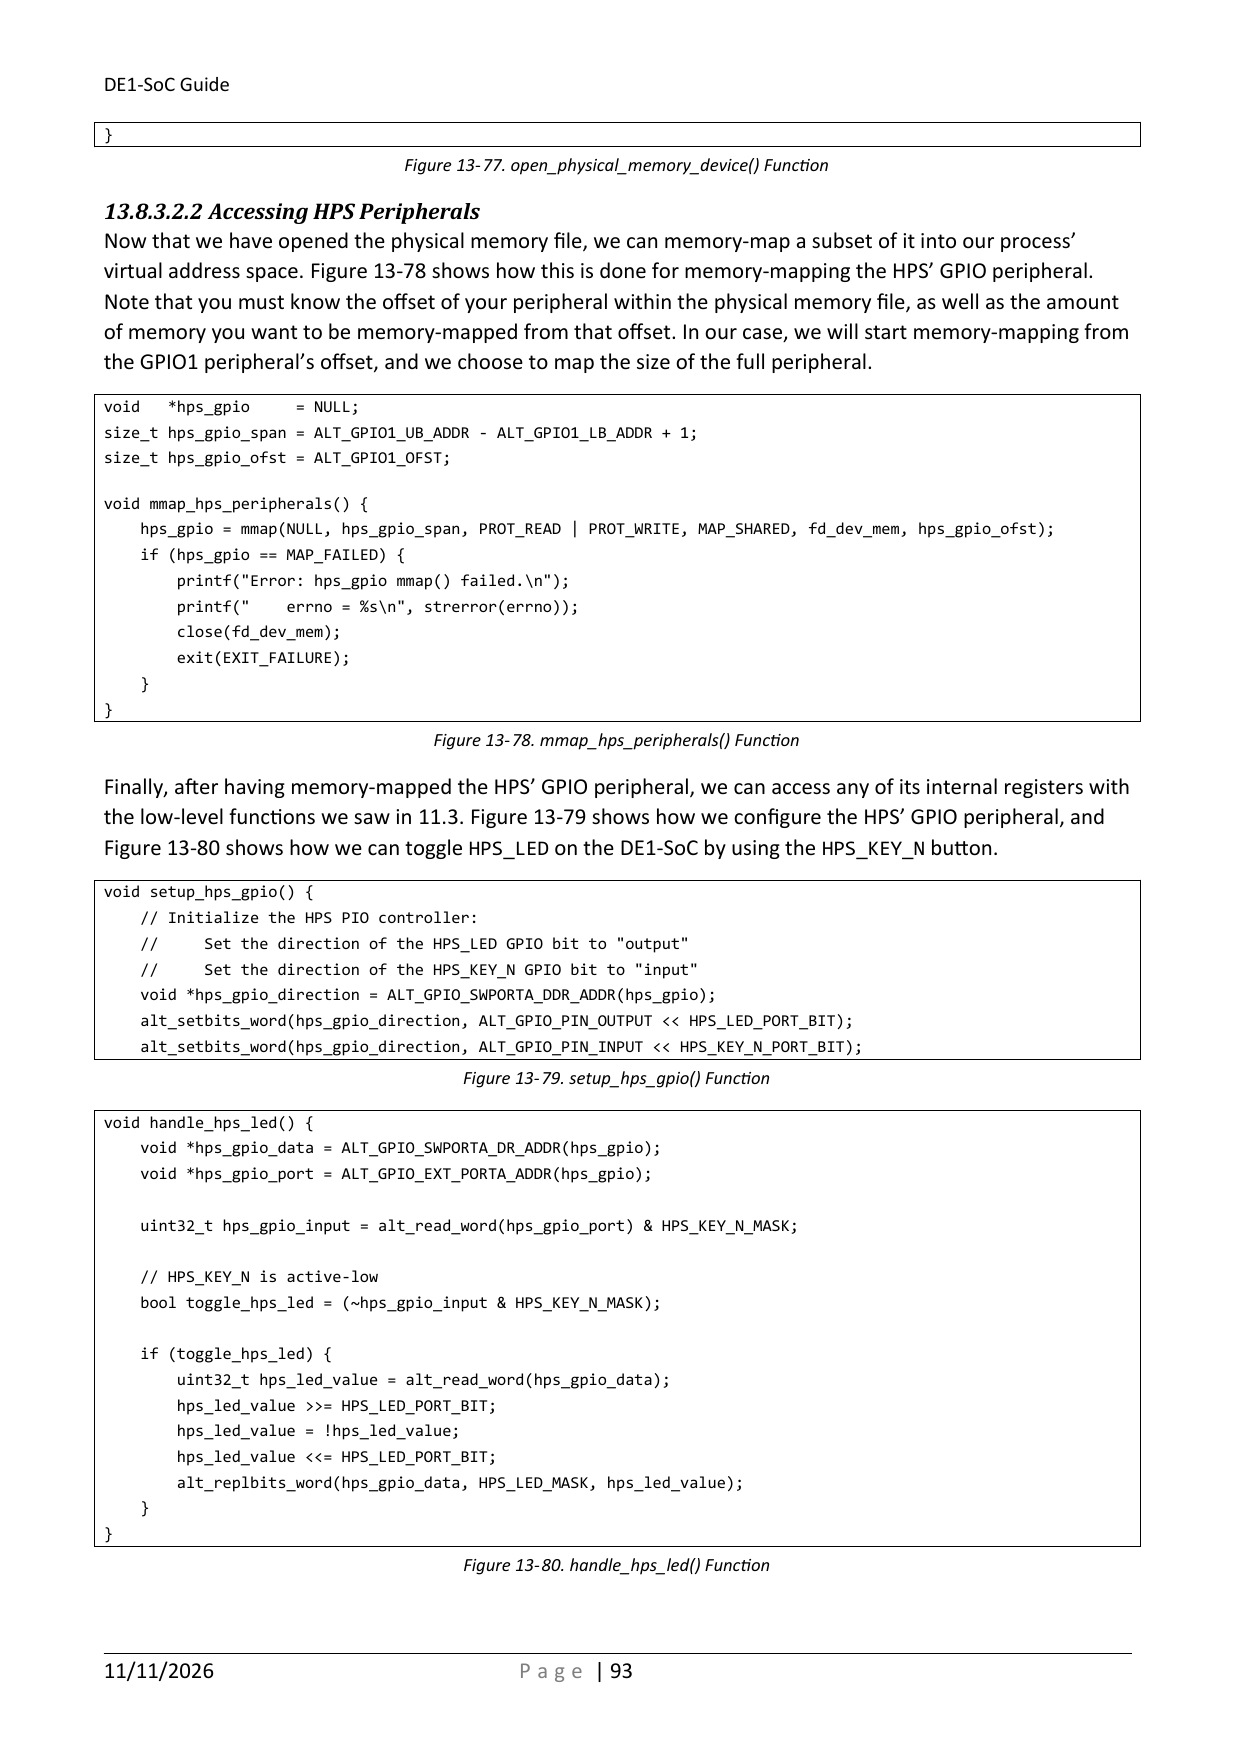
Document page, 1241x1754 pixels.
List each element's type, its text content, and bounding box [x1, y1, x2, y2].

text if (toggle_hps_led) { [95, 1341, 1140, 1364]
text bool toggle_hps_led = (~hps_gpio_input & HPS_KEY_N_MASK); [95, 1290, 1140, 1312]
text } [95, 1521, 1140, 1546]
text alt_setbits_word(hps_gpio_direction, ALT_GPIO_PIN_INPUT << HPS_KEY_N_PORT_BIT); [95, 1034, 1140, 1059]
text void *hps_gpio_data = ALT_GPIO_SWPORTA_DR_ADDR(hps_gpio); [95, 1135, 1140, 1158]
text } [95, 1496, 1140, 1518]
text alt_replbits_word(hps_gpio_data, HPS_LED_MASK, hps_led_value); [95, 1470, 1140, 1492]
text void setup_hps_gpio() { [95, 881, 1140, 902]
text alt_setbits_word(hps_gpio_direction, ALT_GPIO_PIN_OUTPUT << HPS_LED_PORT_BIT); [95, 1008, 1140, 1031]
text } [95, 697, 1140, 721]
text void *hps_gpio_direction = ALT_GPIO_SWPORTA_DDR_ADDR(hps_gpio); [95, 982, 1140, 1005]
text hps_led_value <<= HPS_LED_PORT_BIT; [95, 1444, 1140, 1467]
text void *hps_gpio = NULL; [95, 395, 1140, 417]
text // Set the direction of the HPS_LED GPIO bit to "output" [95, 931, 1140, 954]
text } [95, 671, 1140, 693]
text size_t hps_gpio_span = ALT_GPIO1_UB_ADDR - ALT_GPIO1_LB_ADDR + 1; [95, 420, 1140, 442]
text // Initialize the HPS PIO controller: [95, 905, 1140, 928]
subtitle Accessing HPS Peripherals [103, 197, 1132, 224]
text void mmap_hps_peripherals() { [95, 471, 1140, 513]
text printf("Error: hps_gpio mmap() failed.\n"); [95, 568, 1140, 591]
text void handle_hps_led() { [95, 1111, 1140, 1132]
text exit(EXIT_FAILURE); [95, 645, 1140, 668]
text printf(" errno = %s\n", strerror(errno)); [95, 594, 1140, 616]
text // Set the direction of the HPS_KEY_N GPIO bit to "input" [95, 957, 1140, 979]
text size_t hps_gpio_ofst = ALT_GPIO1_OFST; [95, 446, 1140, 468]
text if (hps_gpio == MAP_FAILED) { [95, 542, 1140, 565]
text hps_gpio = mmap(NULL, hps_gpio_span, PROT_READ | PROT_WRITE, MAP_SHARED, fd_dev_mem, hps_gpio_ofst); [95, 516, 1140, 539]
text } [95, 123, 1140, 146]
text void *hps_gpio_port = ALT_GPIO_EXT_PORTA_ADDR(hps_gpio); [95, 1161, 1140, 1184]
text // HPS_KEY_N is active-low [95, 1264, 1140, 1287]
text uint32_t hps_gpio_input = alt_read_word(hps_gpio_port) & HPS_KEY_N_MASK; [95, 1213, 1140, 1235]
text close(fd_dev_mem); [95, 619, 1140, 642]
text uint32_t hps_led_value = alt_read_word(hps_gpio_data); [95, 1367, 1140, 1389]
text hps_led_value = !hps_led_value; [95, 1418, 1140, 1441]
text hps_led_value >>= HPS_LED_PORT_BIT; [95, 1393, 1140, 1415]
